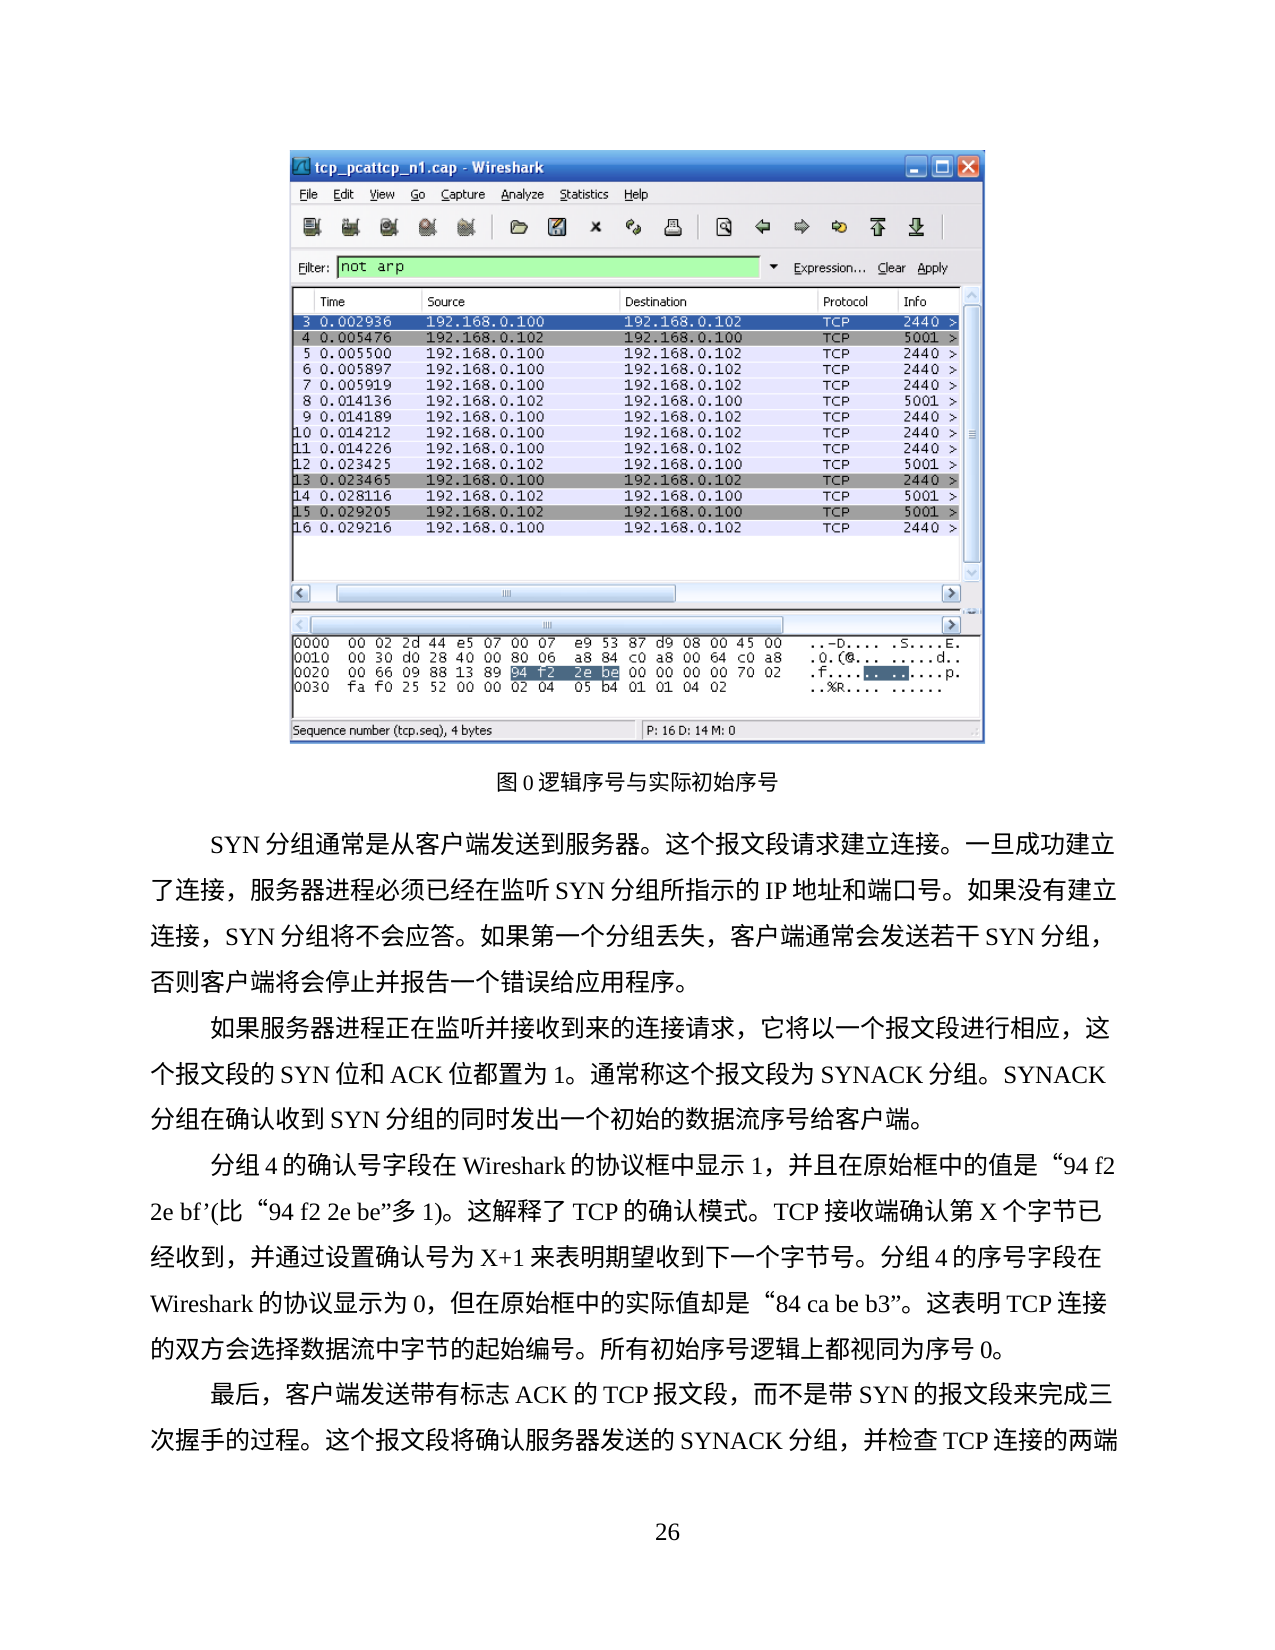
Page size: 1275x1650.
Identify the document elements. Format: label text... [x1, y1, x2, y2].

text 如果服务器进程正在监听并接收到来的连接请求，它将以一个报文段进行相应，这个报文段的SYN位和ACK位都置为1。通常称这个报文段为SYNACK分组。SYNACK分组在确认收到SYN分组的同时发出一个初始的数据流序号给客户端。 [150, 1001, 1125, 1138]
text 图 1 逻辑序号与实际初始序号 [150, 765, 1125, 796]
text 分组4的确认号字段在Wireshark的协议框中显示1，并且在原始框中的值是“94 f2 2e bf’(比“94 f2 2e be”多1)。这解释了TCP的确认模式。TCP接收端确认第X个字节已经收到，并通过设置确认号为X+1来表明期望收到下一个字节号。分组4的序号字段在Wireshark的协议显示为0，但在原始框中的实际值却是“84 ca be b3”。这表明TCP连接的双方会选择数据流中字节的起始编号。所有初始序号逻辑上都视同为序号0。 [150, 1138, 1125, 1367]
text SYN分组通常是从客户端发送到服务器。这个报文段请求建立连接。一旦成功建立了连接，服务器进程必须已经在监听SYN分组所指示的IP地址和端口号。如果没有建立连接，SYN分组将不会应答。如果第一个分组丢失，客户端通常会发送若干SYN分组，否则客户端将会停止并报告一个错误给应用程序。 [150, 817, 1125, 1001]
picture [289, 150, 986, 744]
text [150, 1367, 1125, 1459]
